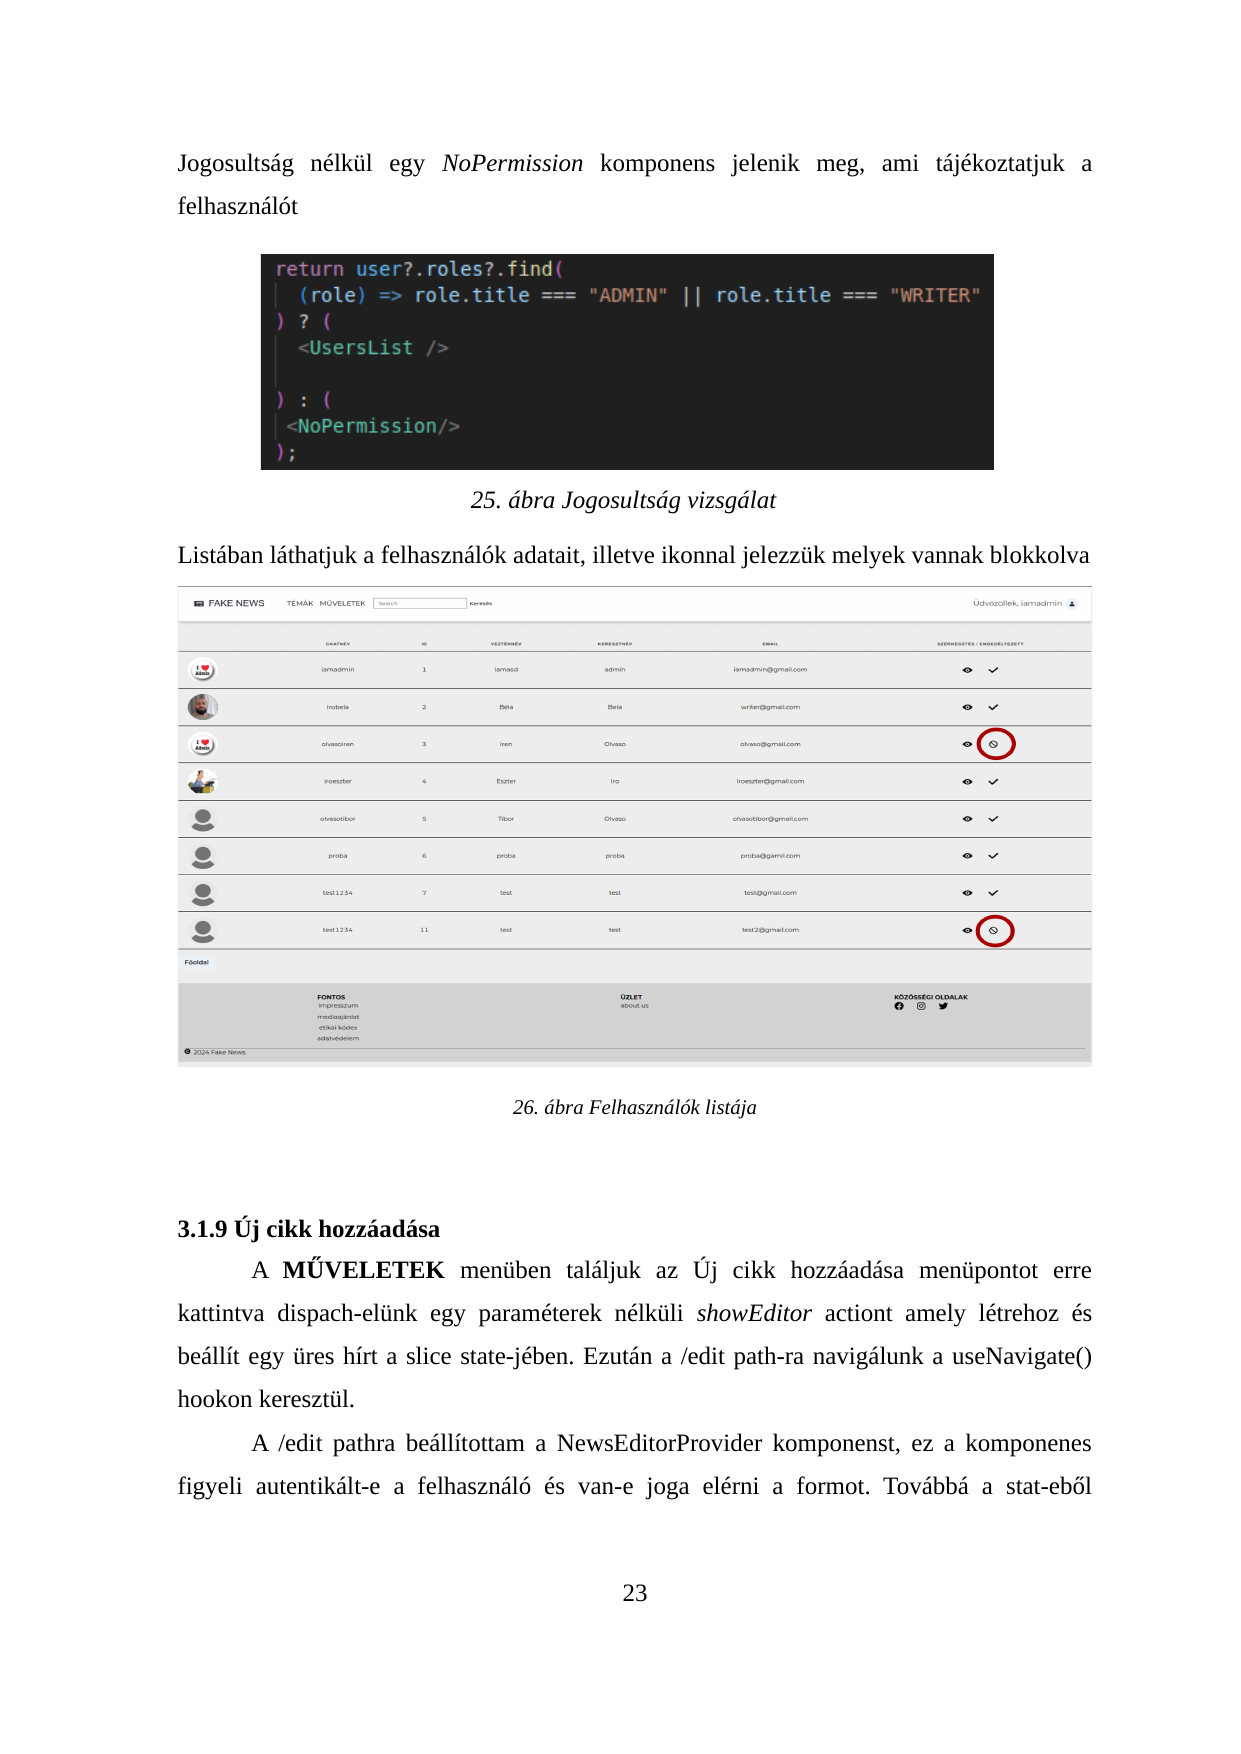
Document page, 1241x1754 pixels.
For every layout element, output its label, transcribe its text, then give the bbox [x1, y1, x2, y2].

picture [177, 586, 1093, 1067]
subtitle 3.1.9 Új cikk hozzáadása [177, 1067, 1093, 1243]
text A MŰVELETEK menüben találjuk az Új cikk hozzáadása menüpontot erre kattintva dispach-elünk egy paraméterek nélküli showEditor actiont amely létrehoz és beállít egy üres hírt a slice state-jében. Ezután a /edit path-ra navigálunk a useNavigate() hookon keresztül. [177, 1255, 1093, 1413]
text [177, 1428, 1093, 1499]
picture [260, 254, 994, 470]
text Jogosultság nélkül egy NoPermission komponens jelenik meg, ami tájékoztatjuk a felhasználót [177, 148, 1093, 219]
